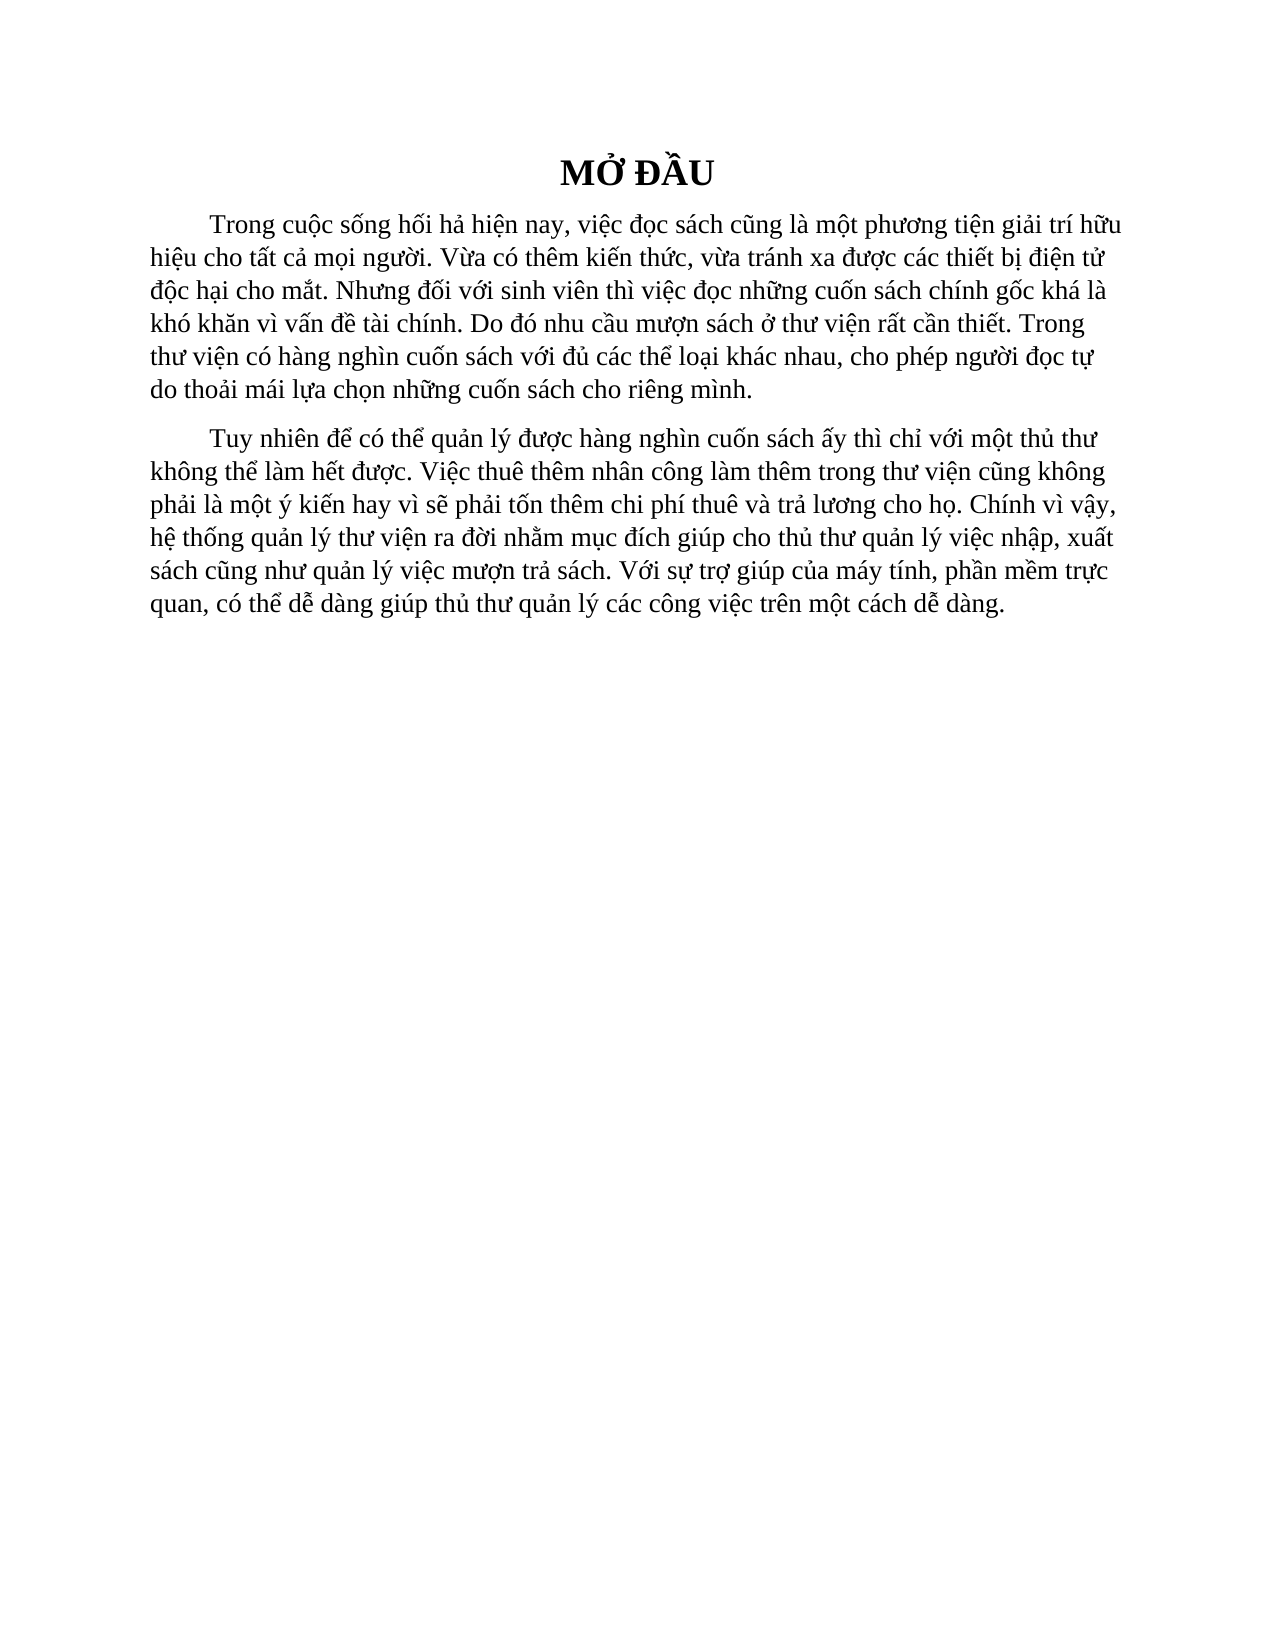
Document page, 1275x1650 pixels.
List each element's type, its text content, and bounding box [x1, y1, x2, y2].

text Tuy nhiên để có thể quản lý được hàng nghìn cuốn sách ấy thì chỉ với một thủ thư không thể làm hết được. Việc thuê thêm nhân công làm thêm trong thư viện cũng không phải là một ý kiến hay vì sẽ phải tốn thêm chi phí thuê và trả lương cho họ. Chính vì vậy, hệ thống quản lý thư viện ra đời nhằm mục đích giúp cho thủ thư quản lý việc nhập, xuất sách cũng như quản lý việc mượn trả sách. Với sự trợ giúp của máy tính, phần mềm trực quan, có thể dễ dàng giúp thủ thư quản lý các công việc trên một cách dễ dàng. [150, 422, 1125, 618]
text Trong cuộc sống hối hả hiện nay, việc đọc sách cũng là một phương tiện giải trí hữu hiệu cho tất cả mọi người. Vừa có thêm kiến thức, vừa tránh xa được các thiết bị điện tử độc hại cho mắt. Nhưng đối với sinh viên thì việc đọc những cuốn sách chính gốc khá là khó khăn vì vấn đề tài chính. Do đó nhu cầu mượn sách ở thư viện rất cần thiết. Trong thư viện có hàng nghìn cuốn sách với đủ các thể loại khác nhau, cho phép người đọc tự do thoải mái lựa chọn những cuốn sách cho riêng mình. [150, 208, 1125, 404]
subtitle MỞ ĐẦU [150, 150, 1125, 193]
